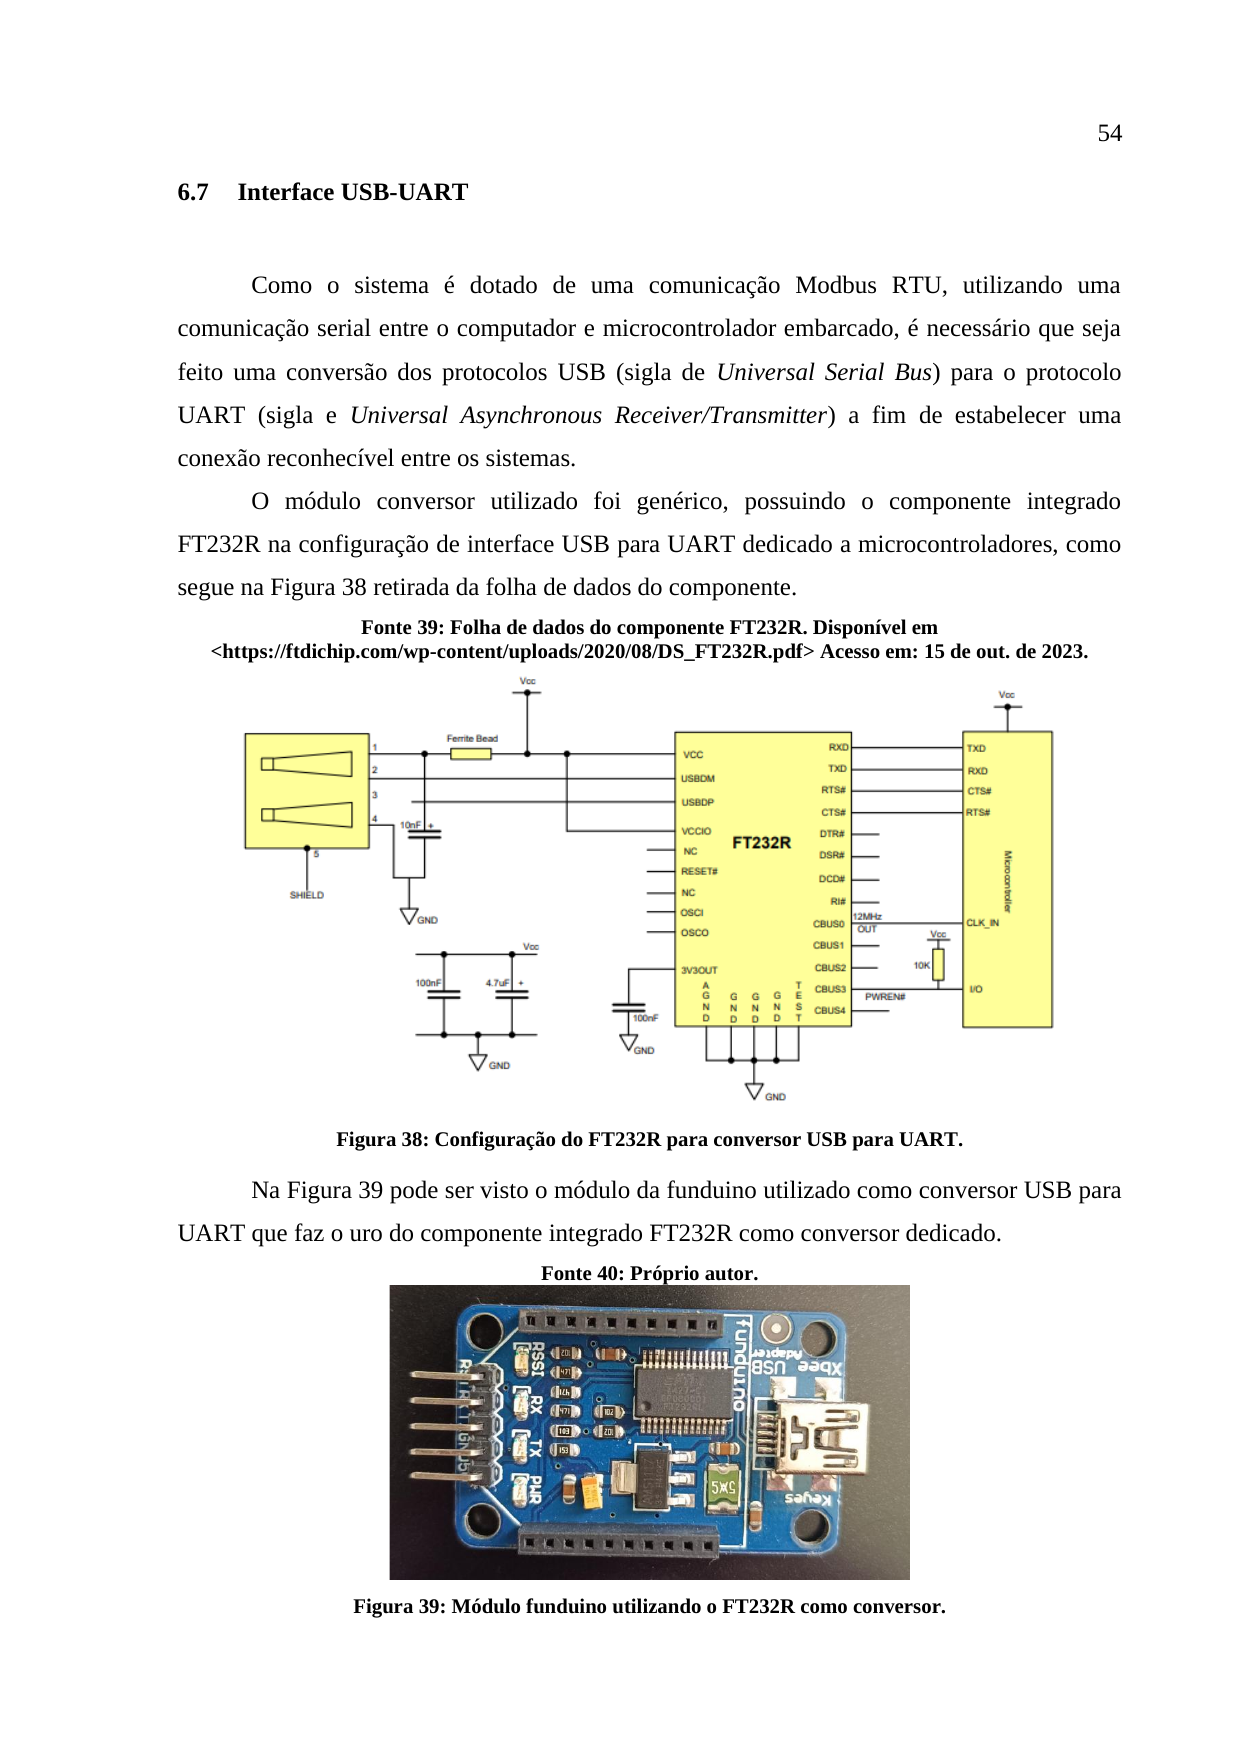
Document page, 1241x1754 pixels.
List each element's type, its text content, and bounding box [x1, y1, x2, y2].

picture [389, 1285, 910, 1580]
text O módulo conversor utilizado foi genérico, possuindo o componente integrado FT232R na configuração de interface USB para UART dedicado a microcontroladores, como segue na Figura 38 retirada da folha de dados do componente. [177, 486, 1122, 601]
picture [225, 663, 1074, 1113]
text Como o sistema é dotado de uma comunicação Modbus RTU, utilizando uma comunicação serial entre o computador e microcontrolador embarcado, é necessário que seja feito uma conversão dos protocolos USB (sigla de Universal Serial Bus) para o protocolo UART (sigla e Universal Asynchronous Receiver/Transmitter) a fim de estabelecer uma conexão reconhecível entre os sistemas. [177, 270, 1122, 472]
text Na Figura 39 pode ser visto o módulo da funduino utilizado como conversor USB para UART que faz o uro do componente integrado FT232R como conversor dedicado. [177, 1175, 1122, 1247]
text Fonte 39: Folha de dados do componente FT232R. Disponível em <https://ftdichip.com/wp-content/uploads/2020/08/DS_FT232R.pdf> Acesso em: 15 de out. de 2023. [177, 615, 1122, 663]
subtitle Interface USB-UART [177, 177, 1122, 206]
text Fonte 40: Próprio autor. [177, 1261, 1122, 1285]
text Figura 38: Configuração do FT232R para conversor USB para UART. [177, 1127, 1122, 1151]
text Figura 39: Módulo funduino utilizando o FT232R como conversor. [177, 1594, 1122, 1618]
